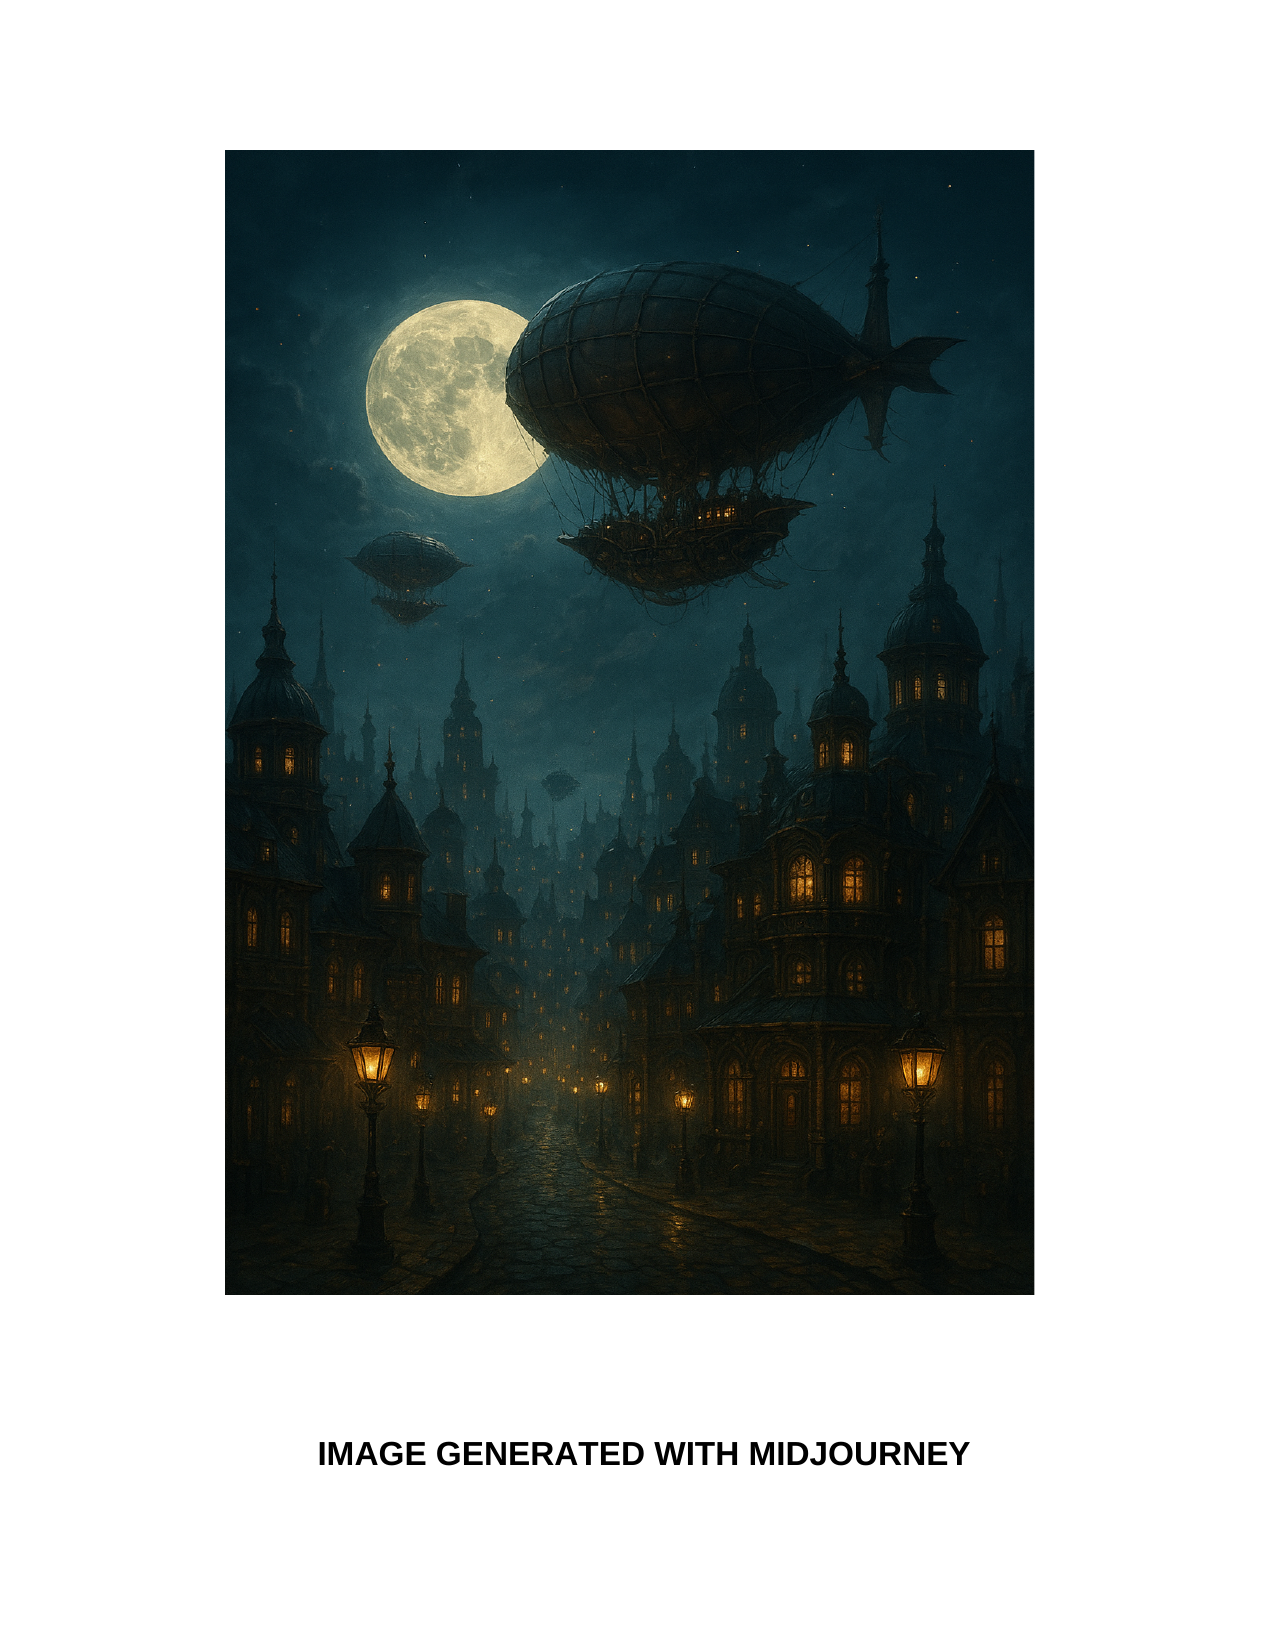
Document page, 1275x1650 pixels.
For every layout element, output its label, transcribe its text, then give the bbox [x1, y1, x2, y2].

text IMAGE GENERATED WITH MIDJOURNEY [225, 1434, 1125, 1473]
picture [225, 150, 1035, 1295]
